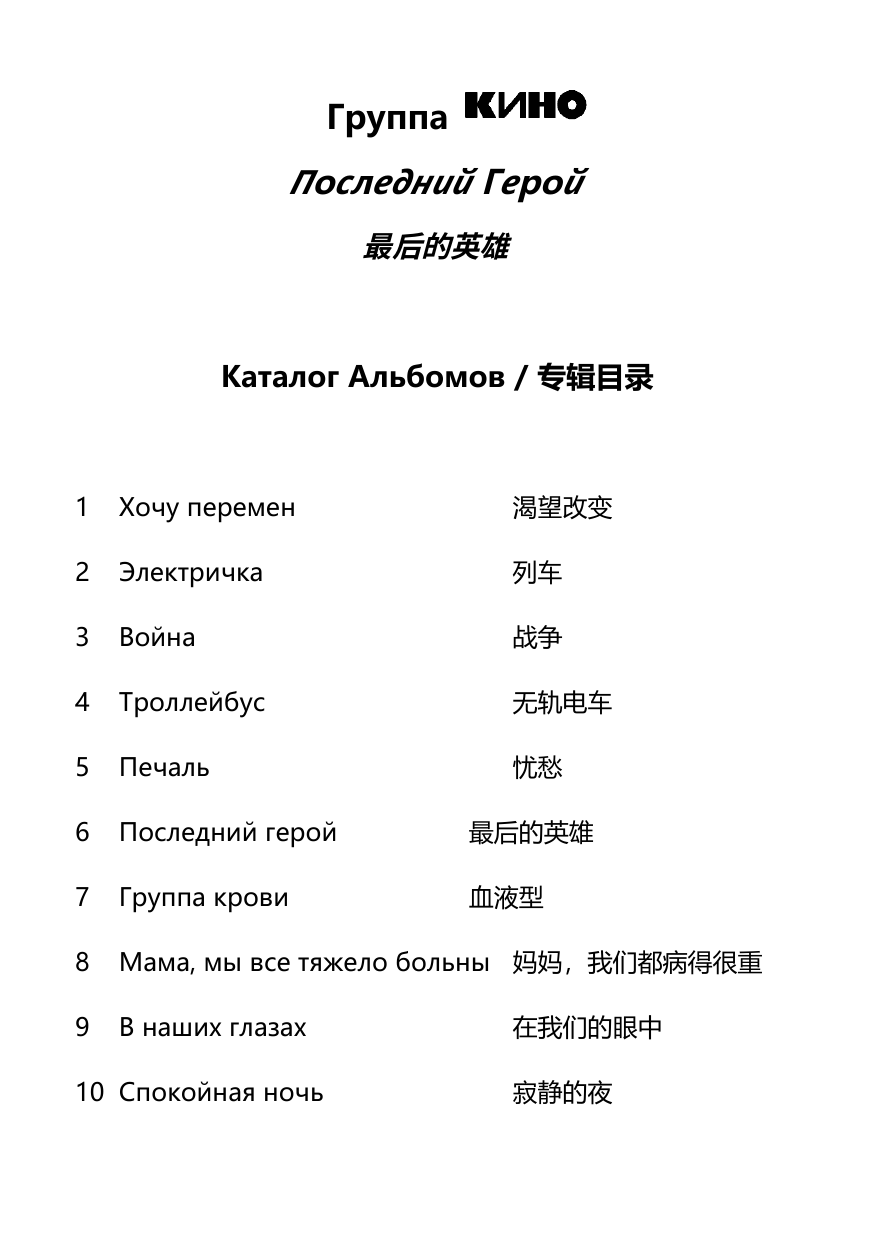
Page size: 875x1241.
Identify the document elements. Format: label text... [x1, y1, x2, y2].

text 10 Спокойная ночь 寂静的夜 [75, 1059, 799, 1124]
text Группа [75, 84, 799, 149]
text 4 Троллейбус 无轨电车 [75, 669, 799, 734]
text 3 Война 战争 [75, 604, 799, 669]
text 7 Группа крови 血液型 [75, 864, 799, 929]
text Каталог Альбомов / 专辑目录 [75, 344, 799, 409]
text 8 Мама, мы все тяжело больны 妈妈，我们都病得很重 [75, 929, 799, 994]
text 6 Последний герой 最后的英雄 [75, 799, 799, 864]
text 9 В наших глазах 在我们的眼中 [75, 994, 799, 1059]
text Последний Герой [75, 149, 799, 214]
text 5 Печаль 忧愁 [75, 734, 799, 799]
text 2 Электричка 列车 [75, 539, 799, 604]
text 1 Хочу перемен 渴望改变 [75, 474, 799, 539]
text 最后的英雄 [75, 214, 799, 279]
